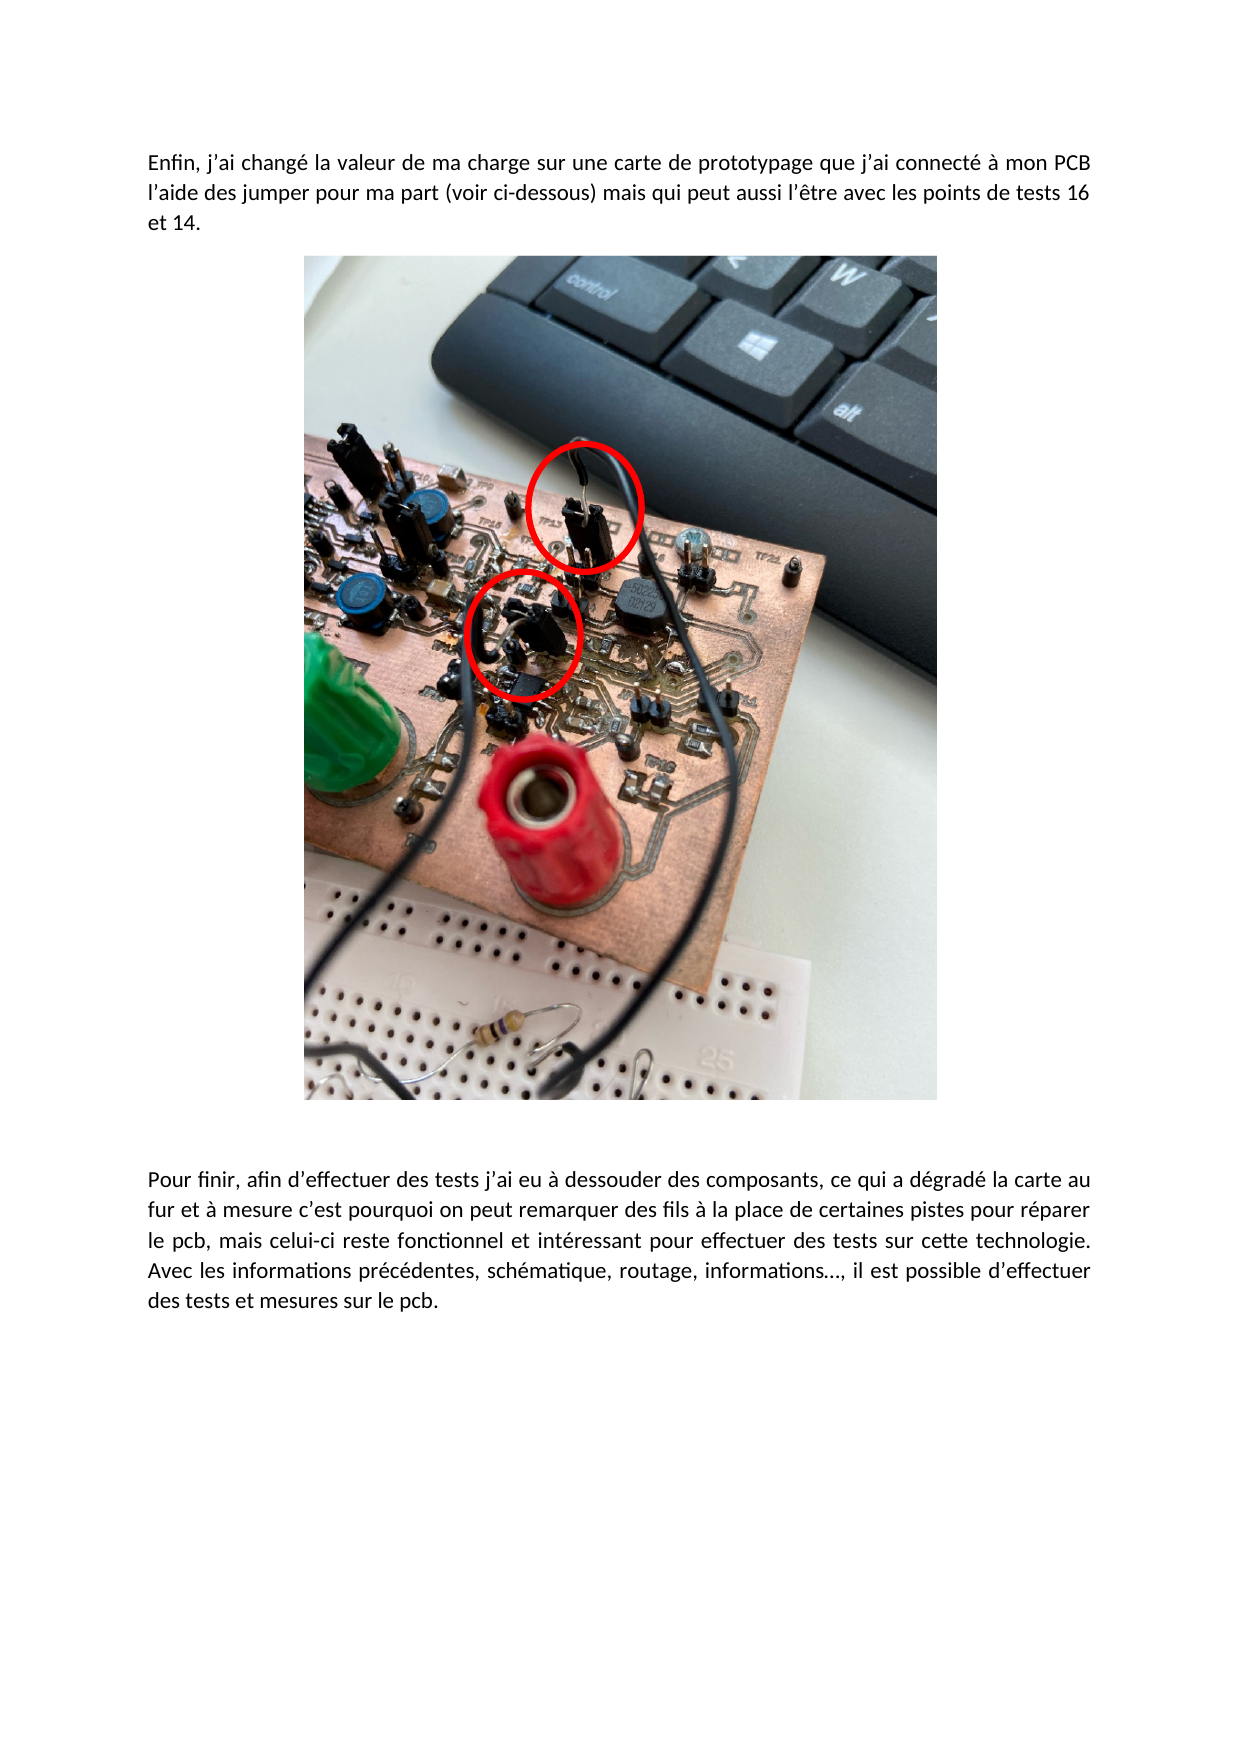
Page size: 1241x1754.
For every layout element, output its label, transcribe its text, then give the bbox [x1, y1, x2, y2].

text Enfin, j’ai changé la valeur de ma charge sur une carte de prototypage que j’ai connecté à mon PCB l’aide des jumper pour ma part (voir ci-dessous) mais qui peut aussi l’être avec les points de tests 16 et 14. [148, 148, 1093, 236]
picture [304, 257, 937, 1099]
text Pour finir, afin d’effectuer des tests j’ai eu à dessouder des composants, ce qui a dégradé la carte au fur et à mesure c’est pourquoi on peut remarquer des fils à la place de certaines pistes pour réparer le pcb, mais celui-ci reste fonctionnel et intéressant pour effectuer des tests sur cette technologie. Avec les informations précédentes, schématique, routage, informations…, il est possible d’effectuer des tests et mesures sur le pcb. [148, 1165, 1093, 1314]
